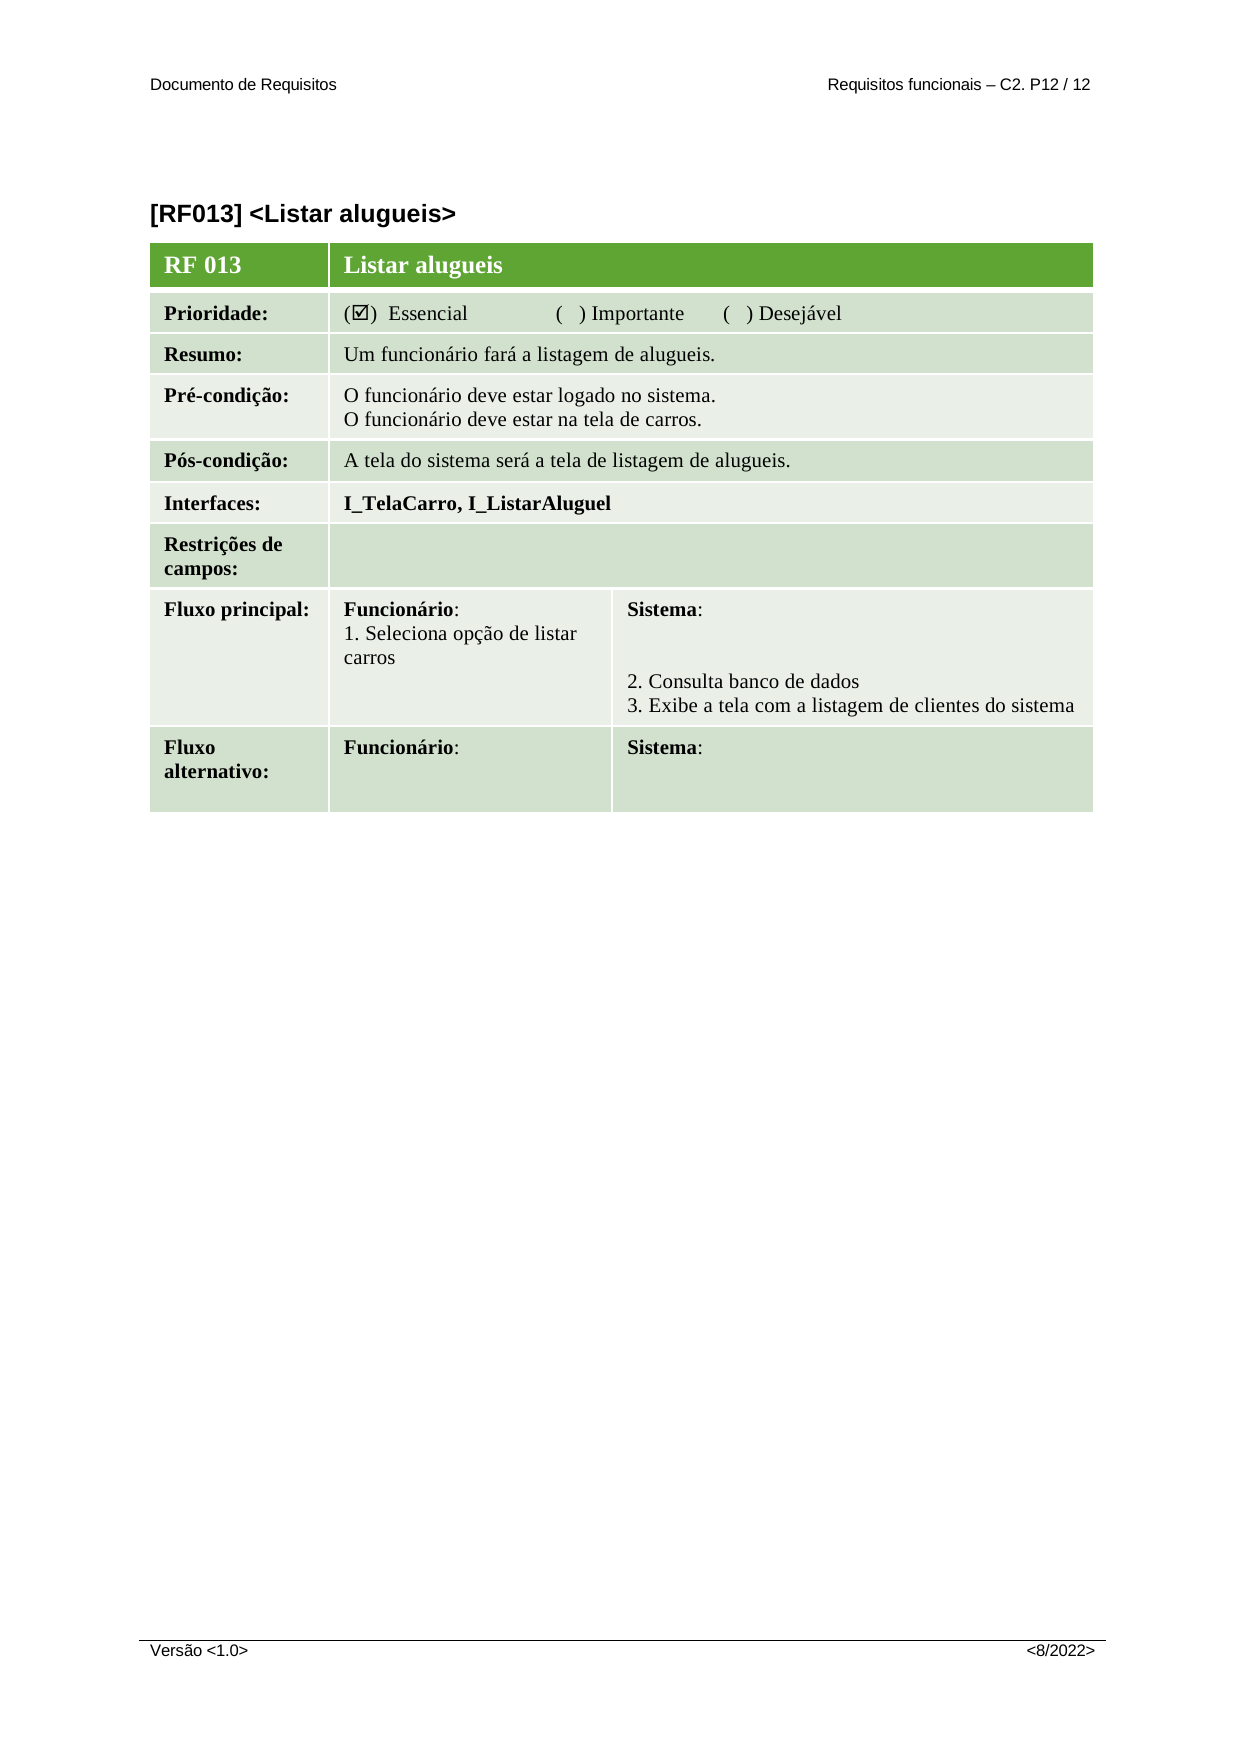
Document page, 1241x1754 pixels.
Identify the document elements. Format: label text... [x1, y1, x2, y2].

table_cell [330, 524, 1093, 587]
table_cell Funcionário: 1. Seleciona opção de listar carros [330, 590, 611, 725]
table_cell Fluxo alternativo: [150, 727, 328, 812]
table_cell O funcionário deve estar logado no sistema. O funcionário deve estar na tela de carros. [330, 375, 1093, 438]
table_cell Funcionário: [330, 727, 611, 812]
table_cell Pré-condição: [150, 375, 328, 438]
table_cell Resumo: [150, 334, 328, 373]
text [RF013] <Listar alugueis> [150, 199, 1090, 228]
table_cell Um funcionário fará a listagem de alugueis. [330, 334, 1093, 373]
table_header Listar alugueis [330, 243, 1093, 287]
table_cell Fluxo principal: [150, 590, 328, 725]
table_cell Restrições de campos: [150, 524, 328, 587]
table_cell Pós-condição: [150, 441, 328, 481]
table_cell Prioridade: [150, 293, 328, 332]
table_cell I_TelaCarro, I_ListarAluguel [330, 483, 1093, 522]
table_cell A tela do sistema será a tela de listagem de alugueis. [330, 441, 1093, 481]
table_cell () Essencial ( ) Importante ( ) Desejável [330, 293, 1093, 332]
table_header RF 013 [150, 243, 328, 287]
table_cell Sistema: [613, 727, 1093, 812]
table_cell Sistema: 2. Consulta banco de dados 3. Exibe a tela com a listagem de clientes do sistema [613, 590, 1093, 725]
table_cell Interfaces: [150, 483, 328, 522]
